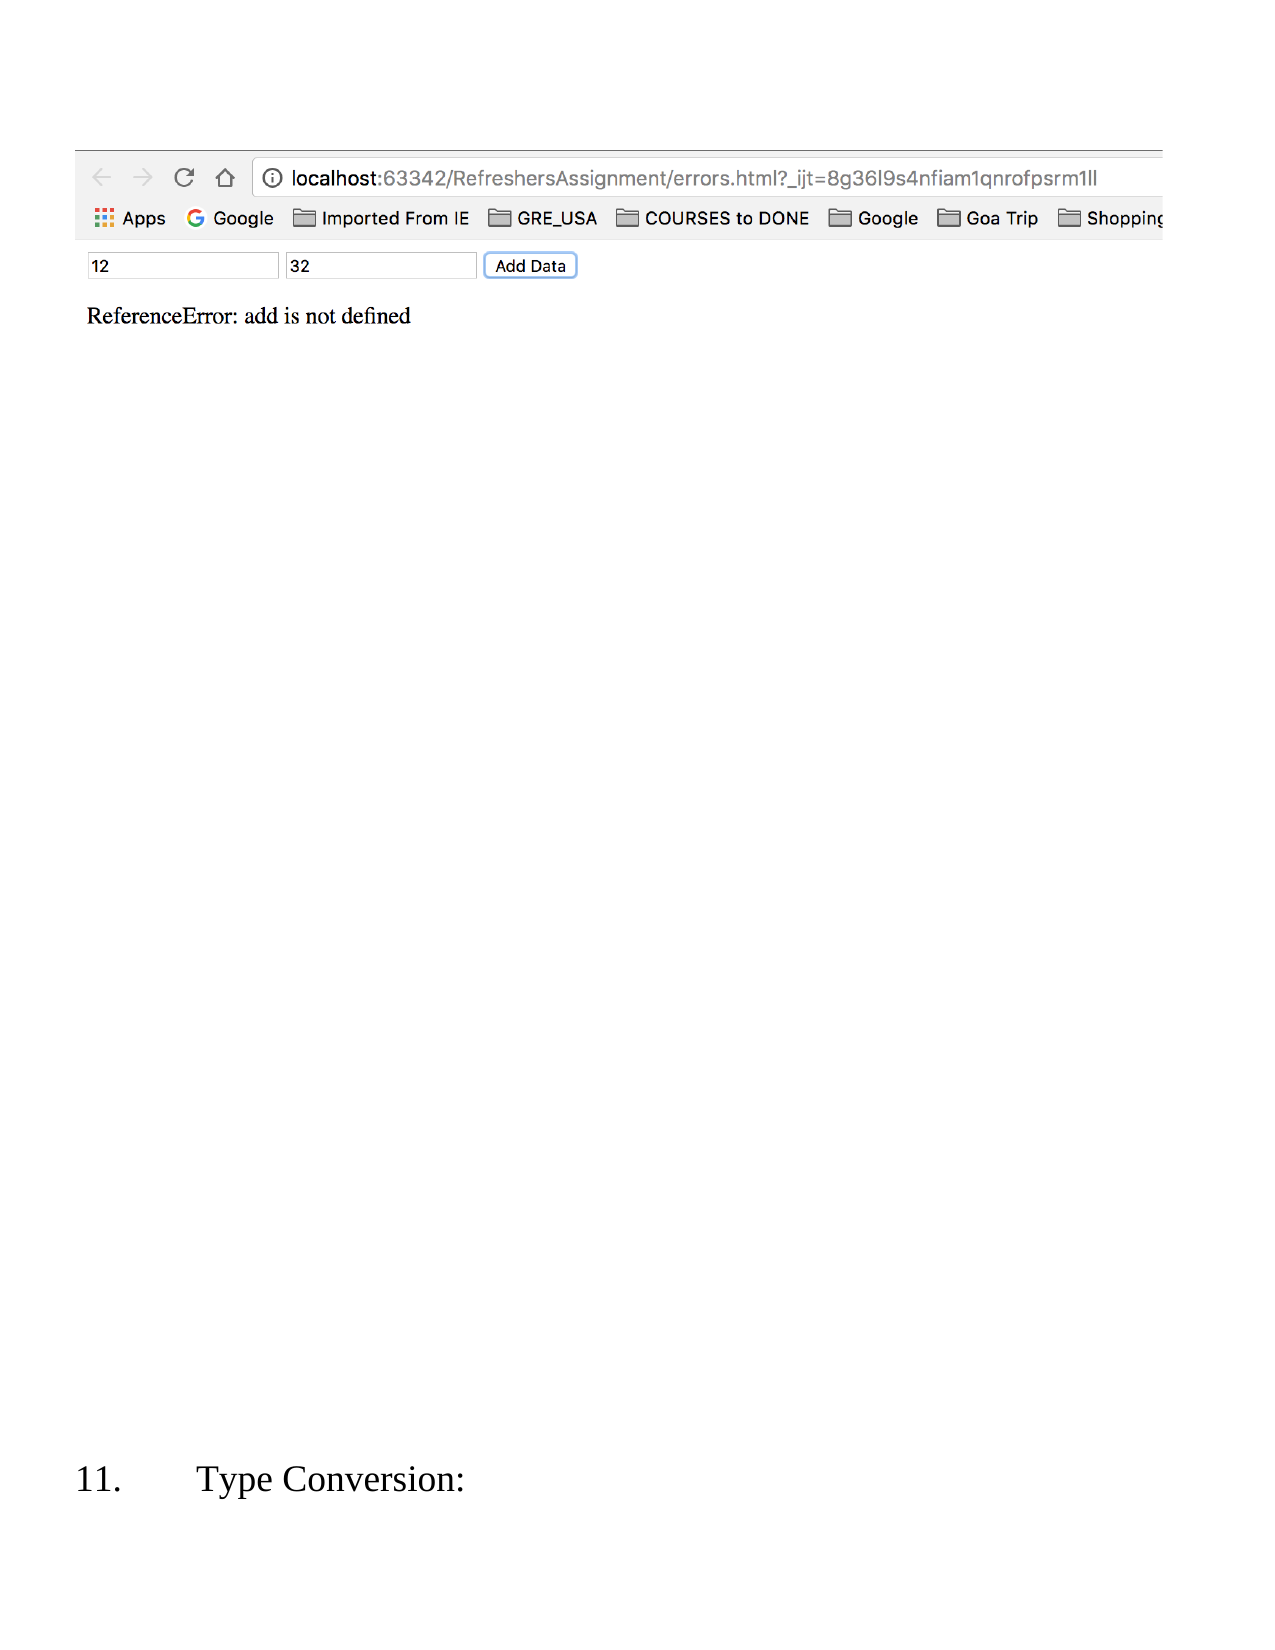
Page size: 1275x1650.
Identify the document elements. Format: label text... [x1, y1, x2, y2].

list Type Conversion: [75, 1456, 1125, 1499]
picture [75, 150, 1163, 422]
